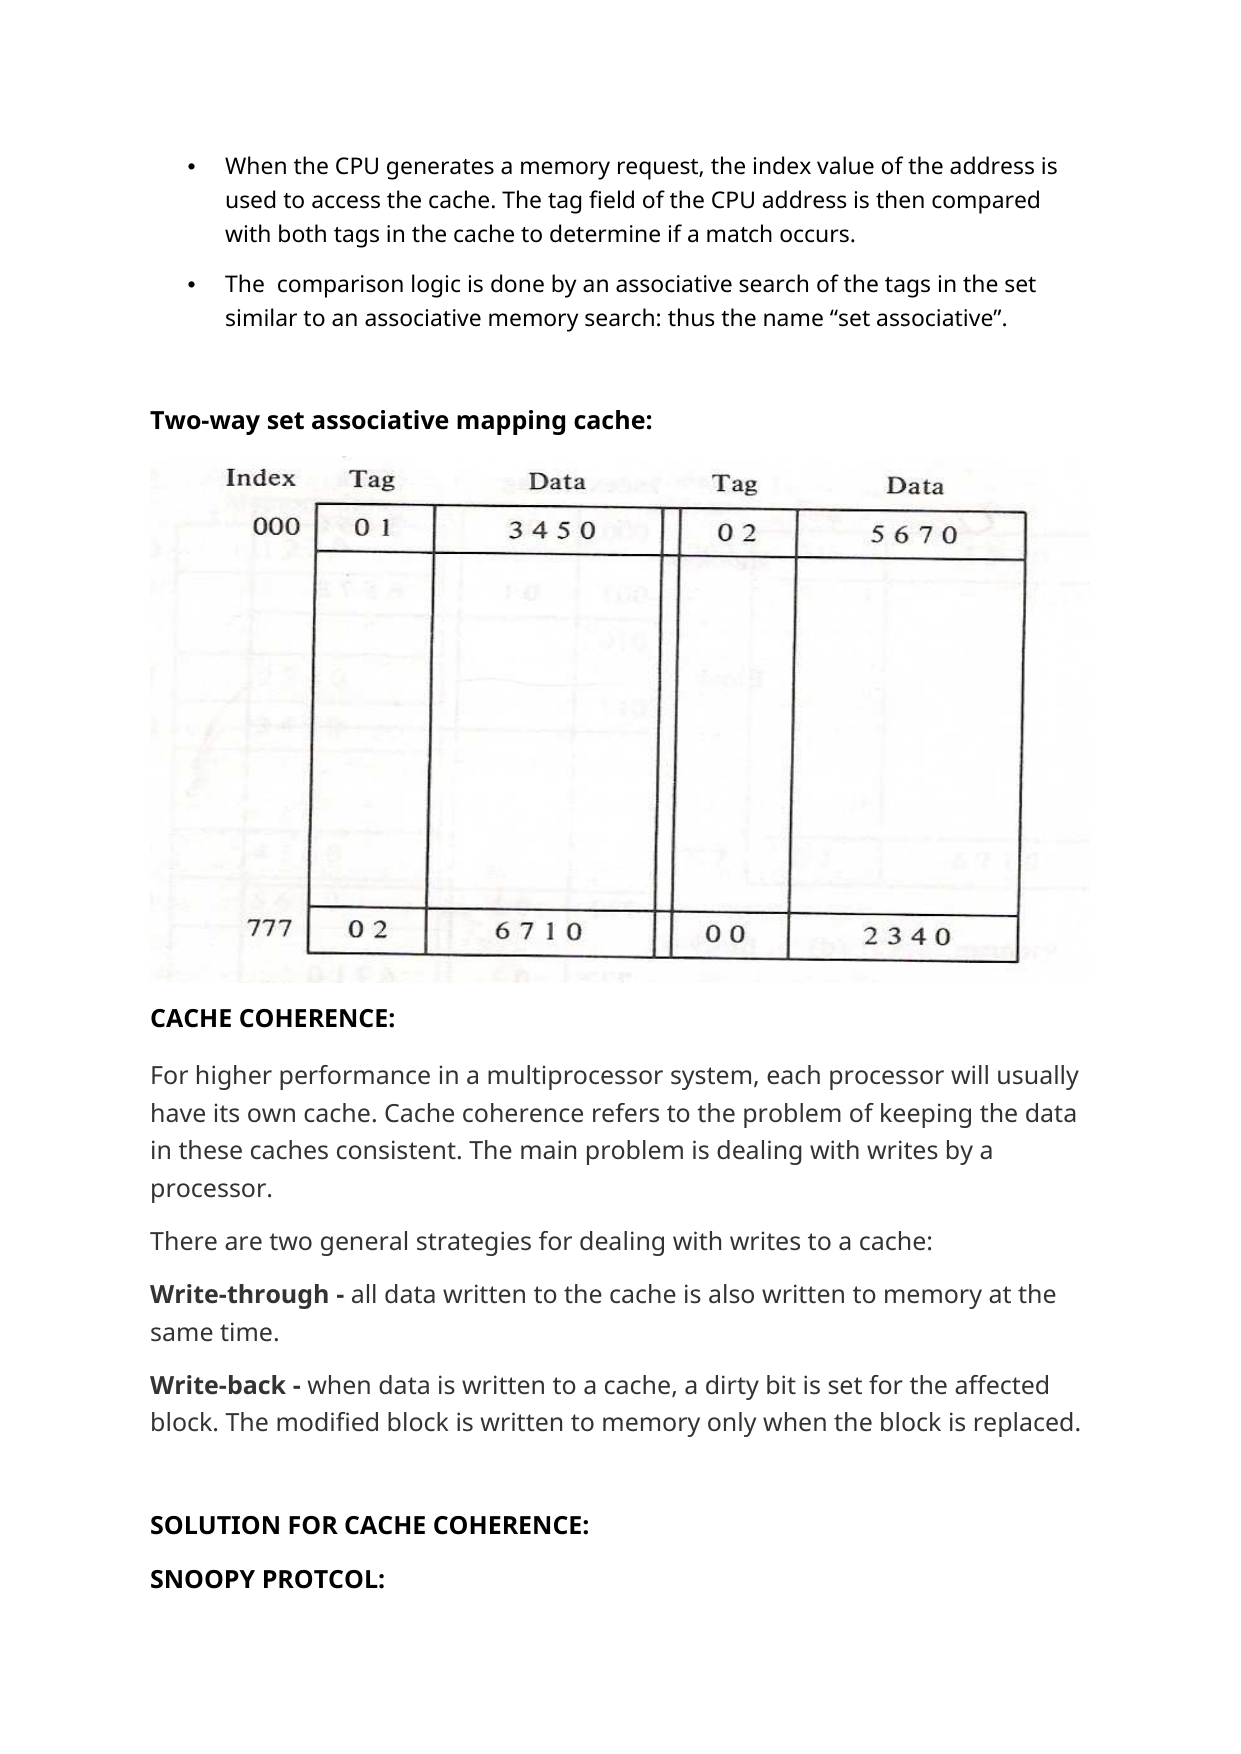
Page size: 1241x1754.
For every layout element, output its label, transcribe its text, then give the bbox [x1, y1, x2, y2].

text There are two general strategies for dealing with writes to a cache: [150, 1220, 1090, 1258]
text SNOOPY PROTCOL: [150, 1561, 1090, 1595]
text SOLUTION FOR CACHE COHERENCE: [150, 1508, 1090, 1542]
list The comparison logic is done by an associative search of the tags in the set similar to an associative memory search: thus the name “set associative”. [187, 268, 1090, 333]
text Two-way set associative mapping cache: [150, 402, 1090, 437]
text Write-back - when data is written to a cache, a dirty bit is set for the affected block. The modified block is written to memory only when the block is replaced. [150, 1364, 1090, 1439]
text Write-through - all data written to the cache is also written to memory at the same time. [150, 1273, 1090, 1348]
list When the CPU generates a memory request, the index value of the address is used to access the cache. The tag field of the CPU address is then compared with both tags in the cache to determine if a match occurs. [187, 150, 1090, 249]
picture [150, 456, 1091, 983]
text For higher performance in a multiprocessor system, each processor will usually have its own cache. Cache coherence refers to the problem of keeping the data in these caches consistent. The main problem is dealing with writes by a processor. [150, 1054, 1090, 1204]
text CACHE COHERENCE: [150, 1001, 1090, 1035]
